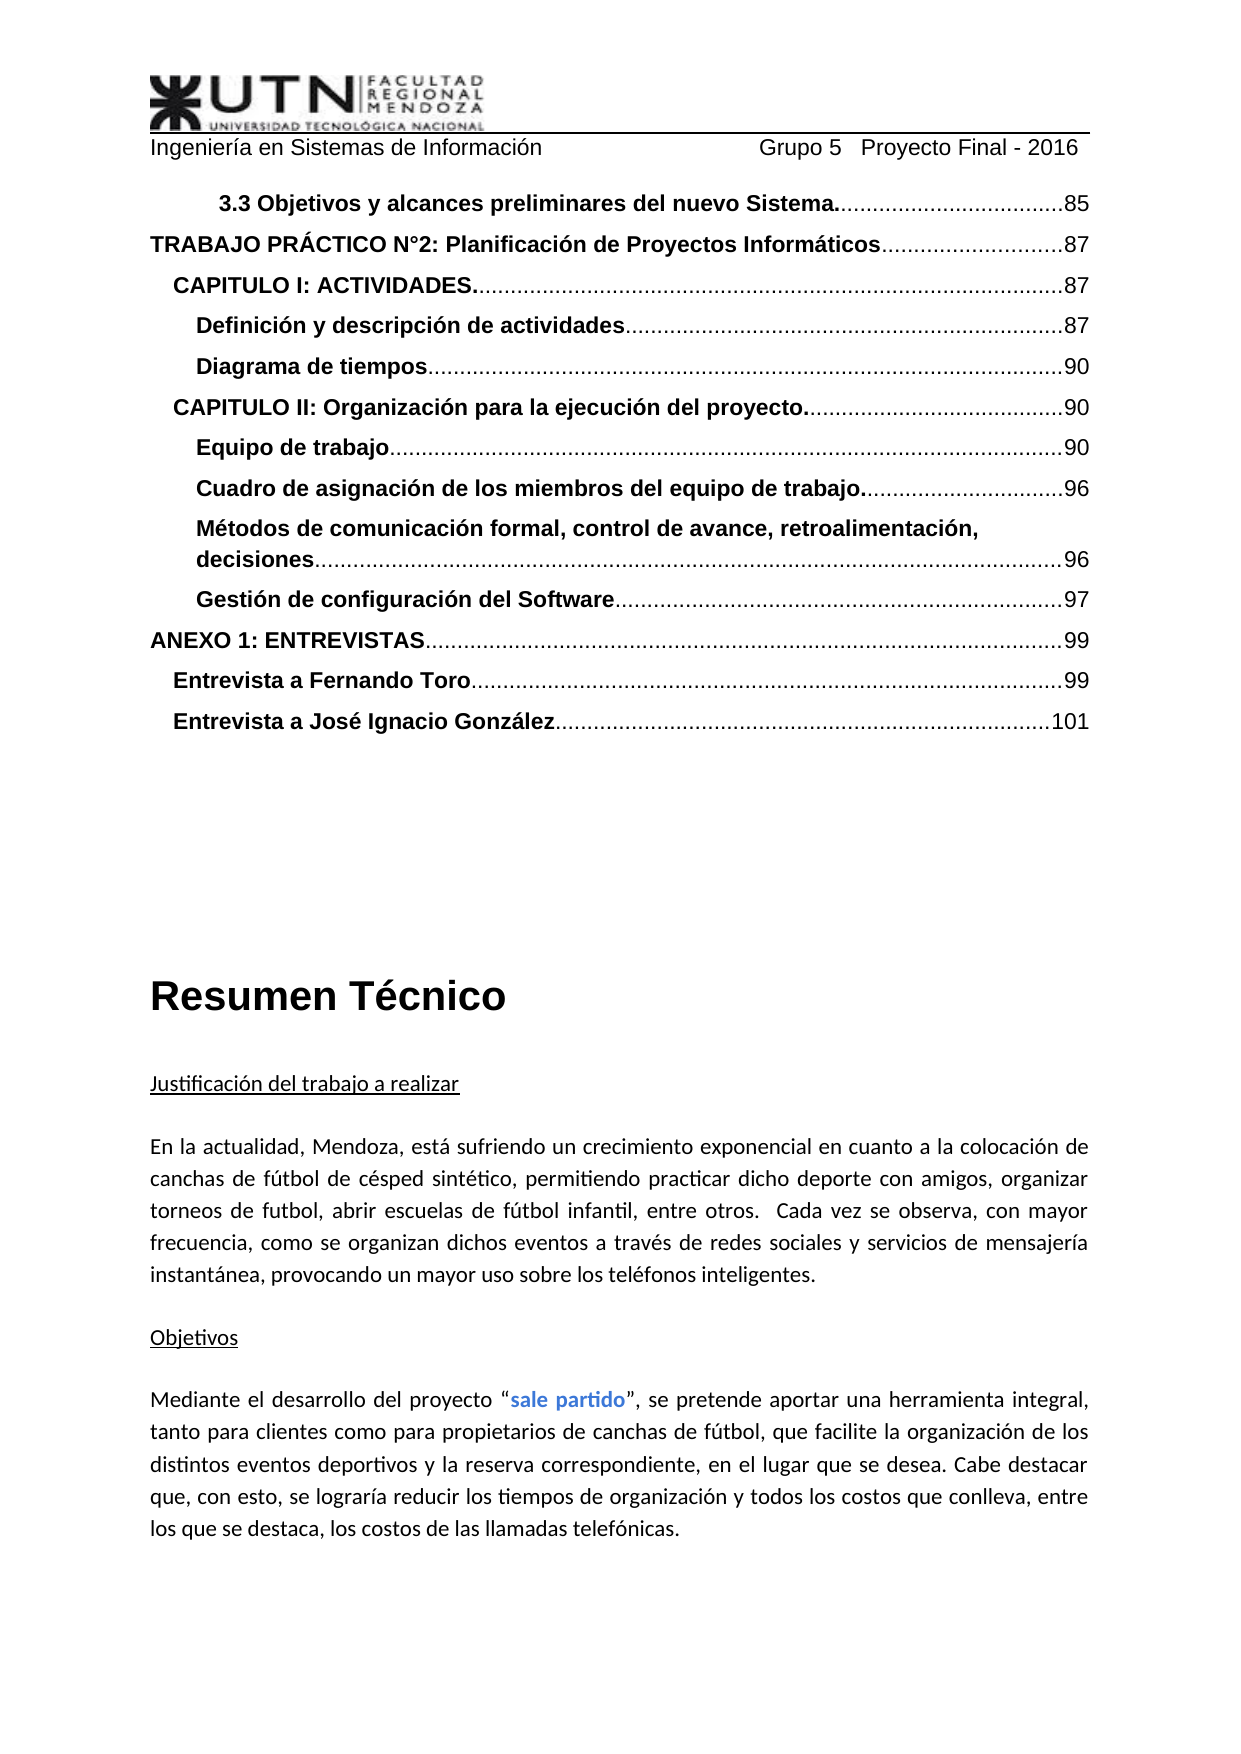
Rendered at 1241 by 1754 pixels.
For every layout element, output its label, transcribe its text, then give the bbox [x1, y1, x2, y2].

picture [150, 75, 485, 131]
text TRABAJO PRÁCTICO N°2: Planificación de Proyectos Informáticos 87 [150, 231, 1090, 257]
text Cuadro de asignación de los miembros del equipo de trabajo. 96 [196, 475, 1090, 501]
text Objetivos [150, 1323, 1090, 1351]
text Justificación del trabajo a realizar [150, 1069, 1090, 1097]
text ANEXO 1: ENTREVISTAS 99 [150, 627, 1090, 653]
subtitle Resumen Técnico [150, 972, 1090, 1019]
text Equipo de trabajo 90 [196, 434, 1090, 460]
text Entrevista a Fernando Toro 99 [173, 667, 1090, 694]
text Definición y descripción de actividades 87 [196, 312, 1090, 338]
text 3.3 Objetivos y alcances preliminares del nuevo Sistema. 85 [219, 190, 1090, 217]
text Métodos de comunicación formal, control de avance, retroalimentación, decisiones 96 [196, 515, 1090, 572]
text CAPITULO II: Organización para la ejecución del proyecto. 90 [173, 393, 1090, 420]
text Mediante el desarrollo del proyecto “sale partido”, se pretende aportar una herramienta integral, tanto para clientes como para propietarios de canchas de fútbol, que facilite la organización de los distintos eventos deportivos y la reserva correspondiente, en el lugar que se desea. Cabe destacar que, con esto, se lograría reducir los tiempos de organización y todos los costos que conlleva, entre los que se destaca, los costos de las llamadas telefónicas. [150, 1385, 1090, 1542]
text Entrevista a José Ignacio González 101 [173, 708, 1090, 734]
text Diagrama de tiempos 90 [196, 353, 1090, 379]
text CAPITULO I: ACTIVIDADES. 87 [173, 272, 1090, 298]
text En la actualidad, Mendoza, está sufriendo un crecimiento exponencial en cuanto a la colocación de canchas de fútbol de césped sintético, permitiendo practicar dicho deporte con amigos, organizar torneos de futbol, abrir escuelas de fútbol infantil, entre otros. Cada vez se observa, con mayor frecuencia, como se organizan dichos eventos a través de redes sociales y servicios de mensajería instantánea, provocando un mayor uso sobre los teléfonos inteligentes. [150, 1132, 1090, 1288]
text Gestión de configuración del Software 97 [196, 586, 1090, 612]
